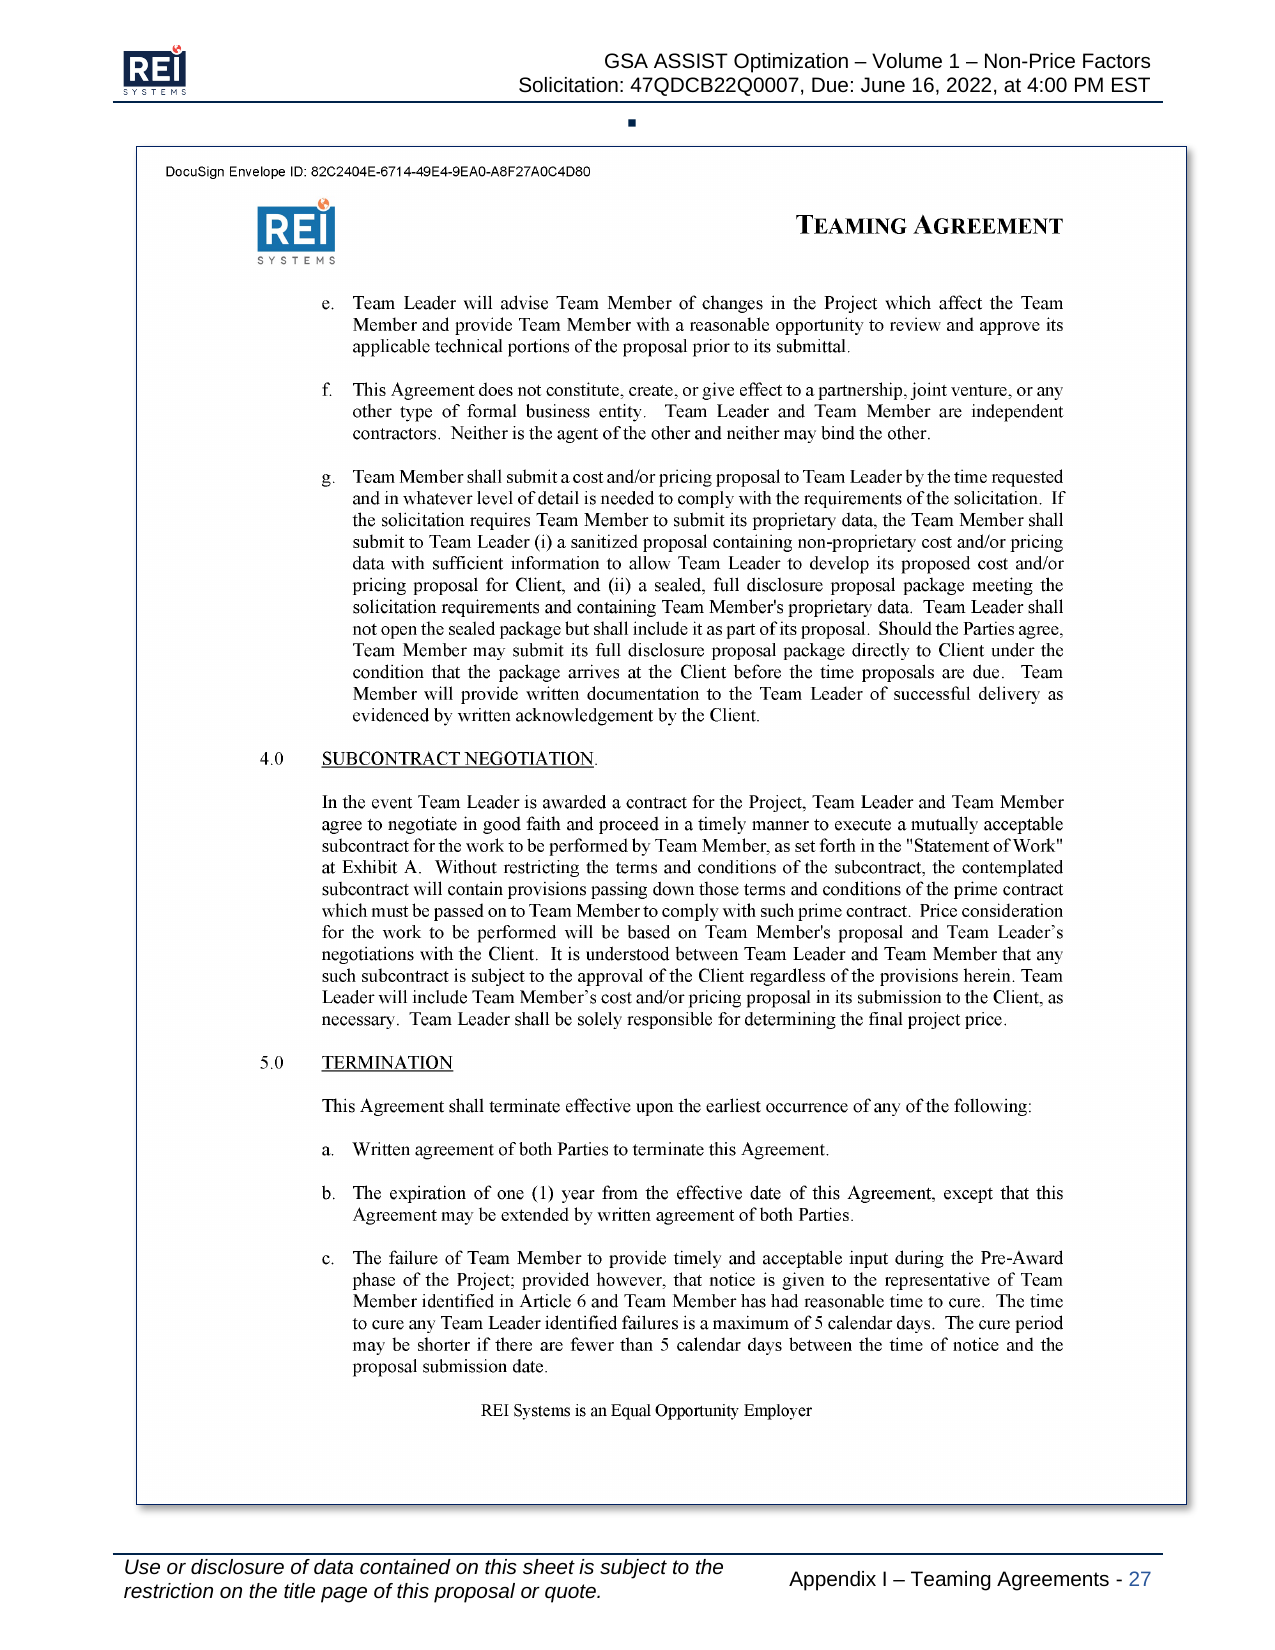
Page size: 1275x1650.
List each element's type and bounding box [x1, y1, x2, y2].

picture [137, 147, 1186, 1504]
picture [123, 45, 186, 95]
